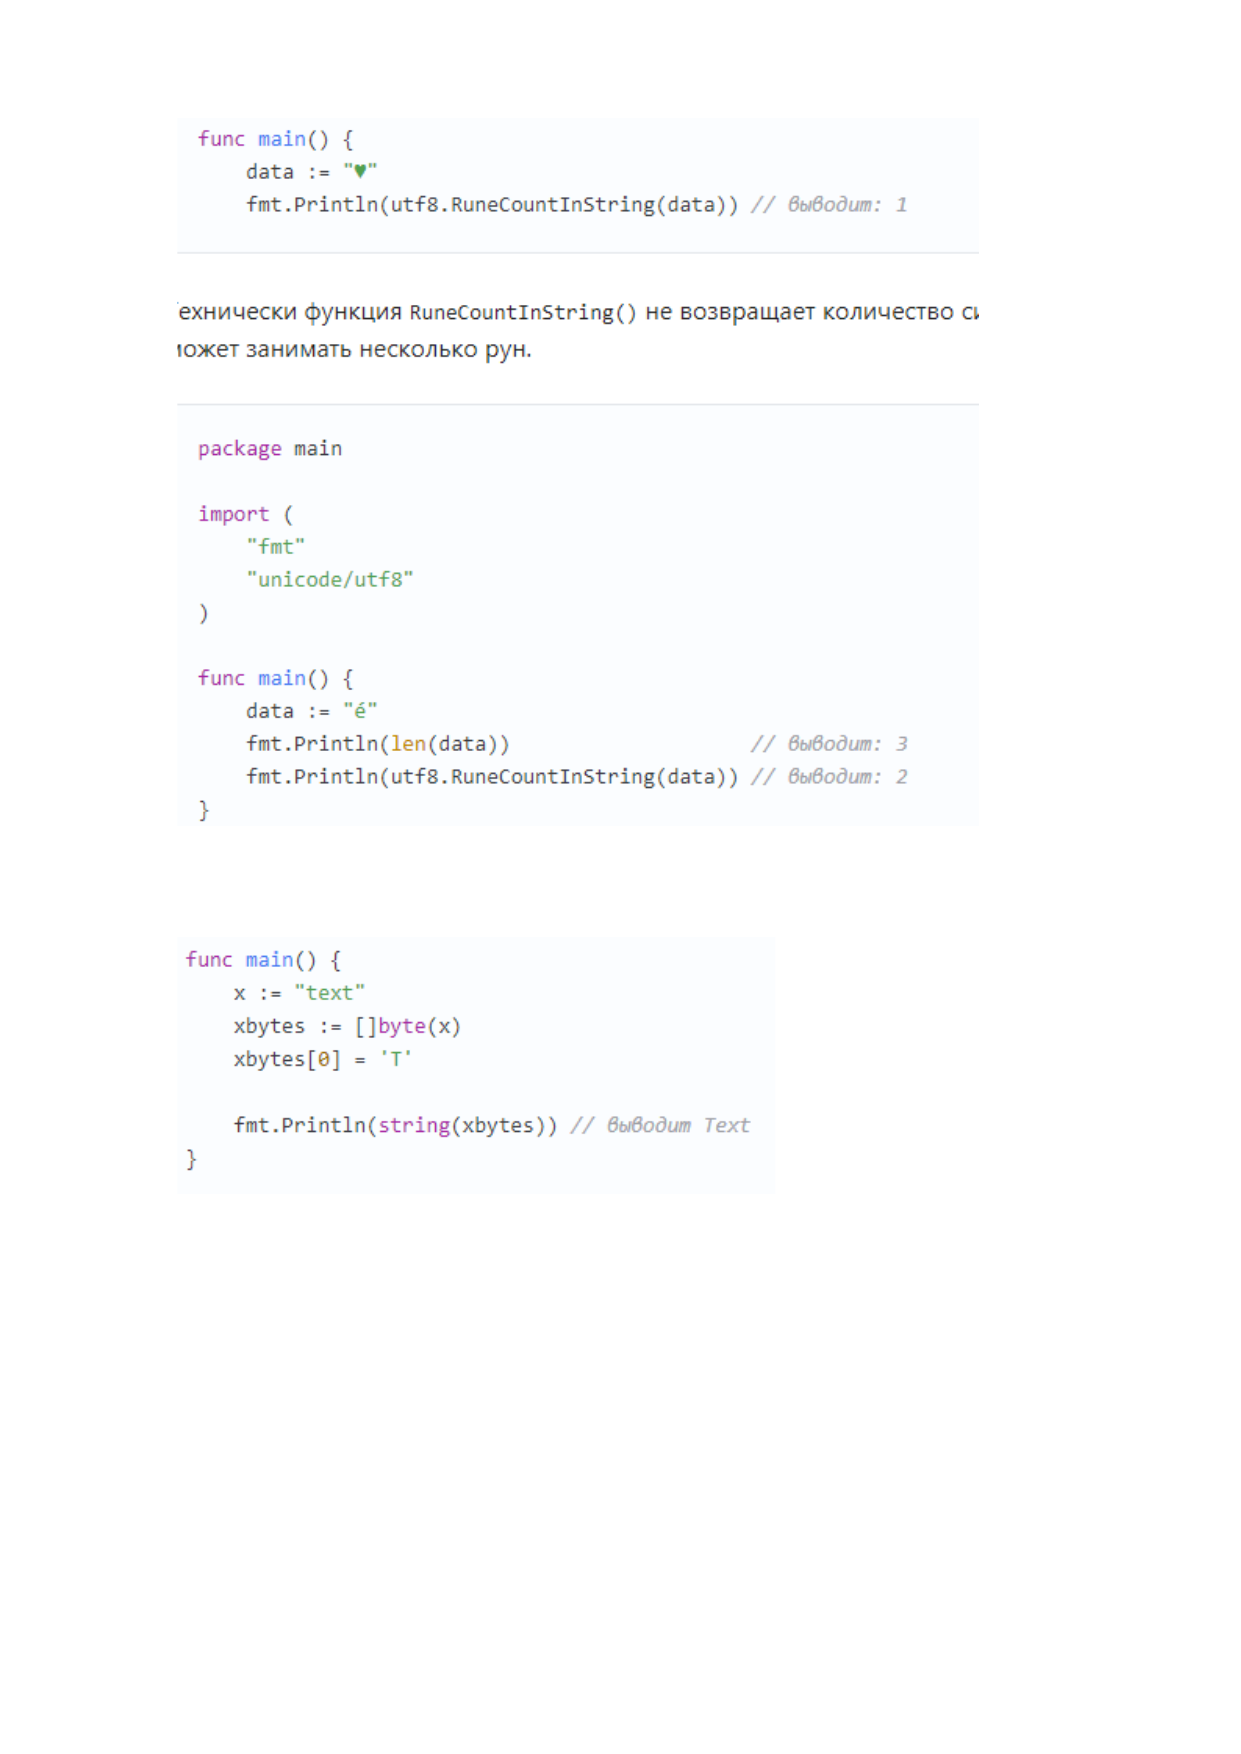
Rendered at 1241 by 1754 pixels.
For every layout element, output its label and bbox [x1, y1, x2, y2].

picture [177, 937, 776, 1194]
picture [177, 118, 979, 826]
